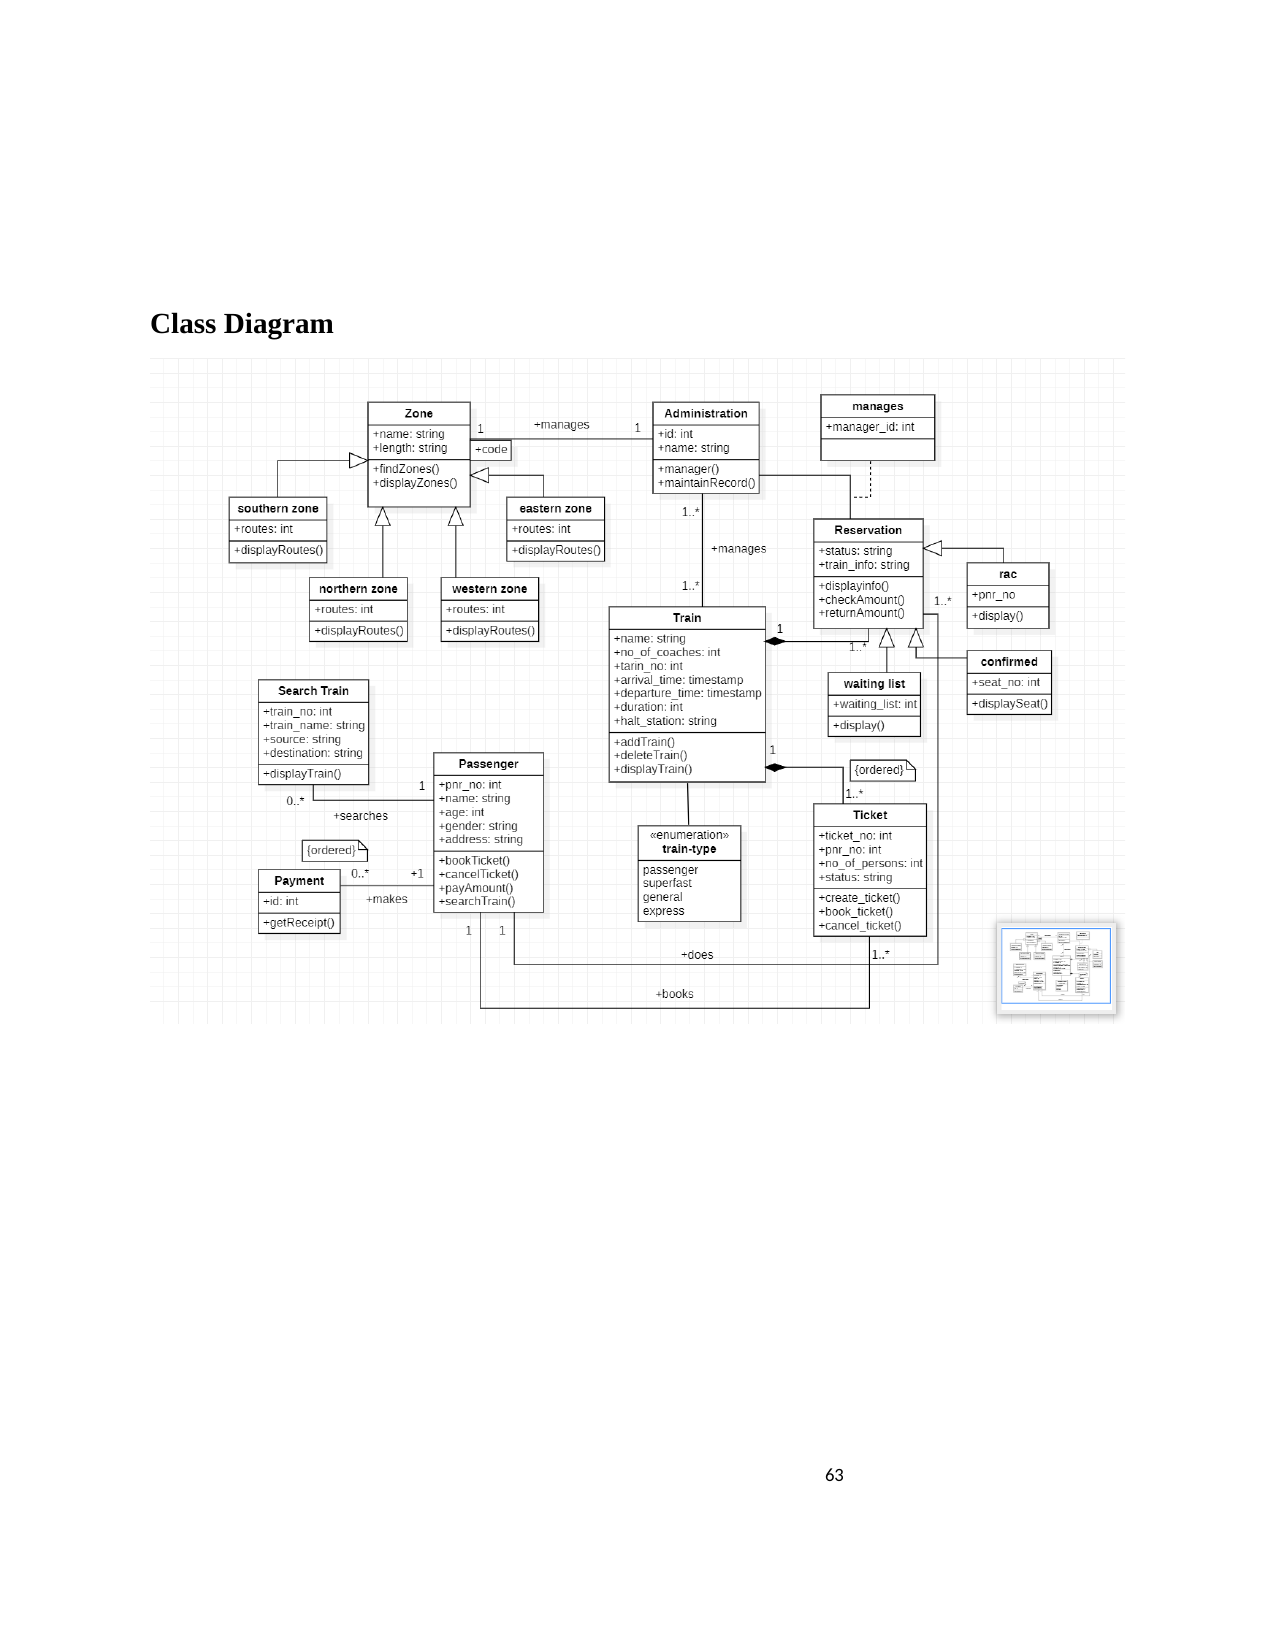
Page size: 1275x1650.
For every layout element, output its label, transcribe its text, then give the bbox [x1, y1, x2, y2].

picture [150, 358, 1125, 1024]
text Class Diagram [150, 307, 1125, 340]
